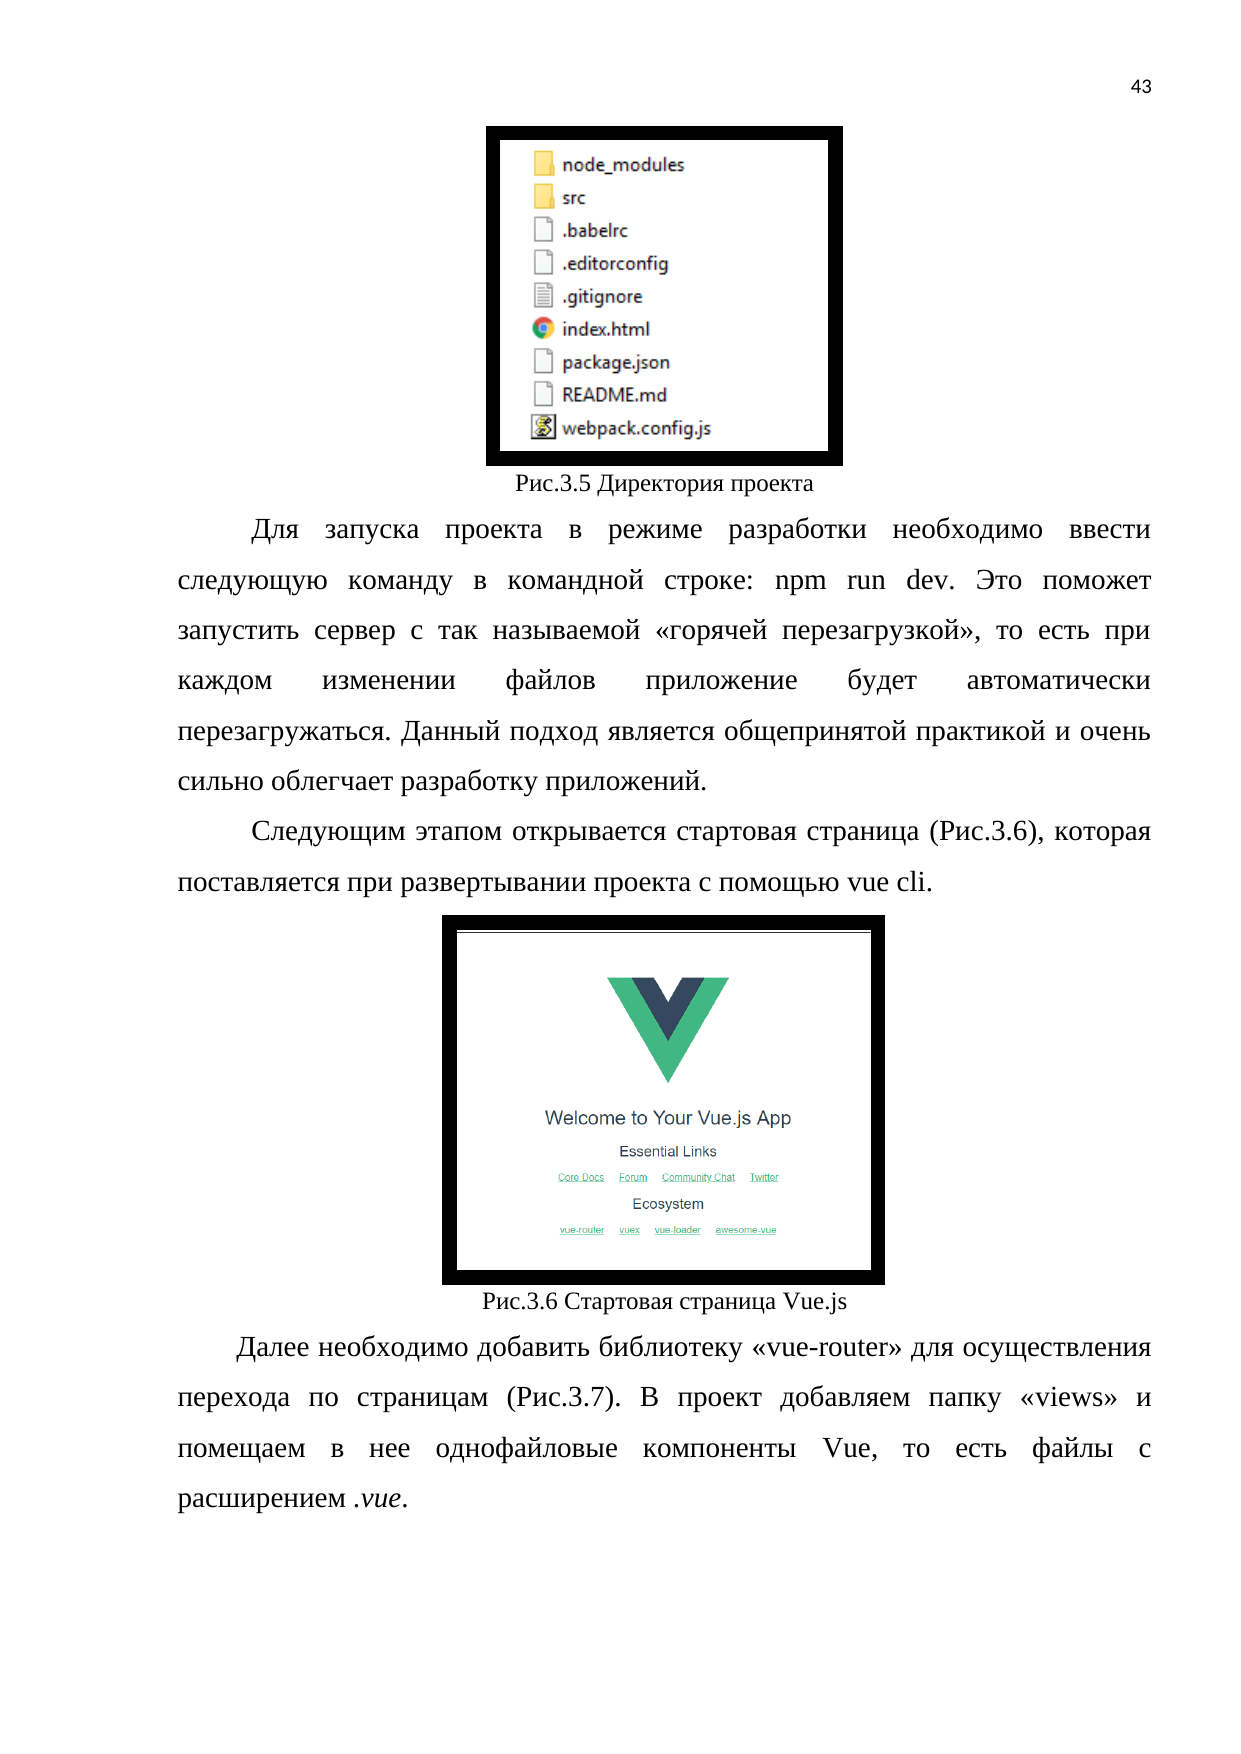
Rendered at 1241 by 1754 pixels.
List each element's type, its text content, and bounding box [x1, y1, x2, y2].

text Рис.3.5 Директория проекта [177, 468, 1152, 497]
picture [500, 140, 828, 451]
text Далее необходимо добавить библиотеку «vue-router» для осуществления перехода по страницам (Рис.3.7). В проект добавляем папку «views» и помещаем в нее однофайловые компоненты Vue, то есть файлы с расширением .vue. [177, 1329, 1152, 1514]
picture [457, 932, 871, 1270]
text Для запуска проекта в режиме разработки необходимо ввести следующую команду в командной строке: npm run dev. Это поможет запустить сервер с так называемой «горячей перезагрузкой», то есть при каждом изменении файлов приложение будет автоматически перезагружаться. Данный подход является общепринятой практикой и очень сильно облегчает разработку приложений. [177, 512, 1152, 797]
text Следующим этапом открывается стартовая страница (Рис.3.6), которая поставляется при развертывании проекта с помощью vue cli. [177, 813, 1152, 897]
text Рис.3.6 Стартовая страница Vue.js [177, 1286, 1152, 1315]
